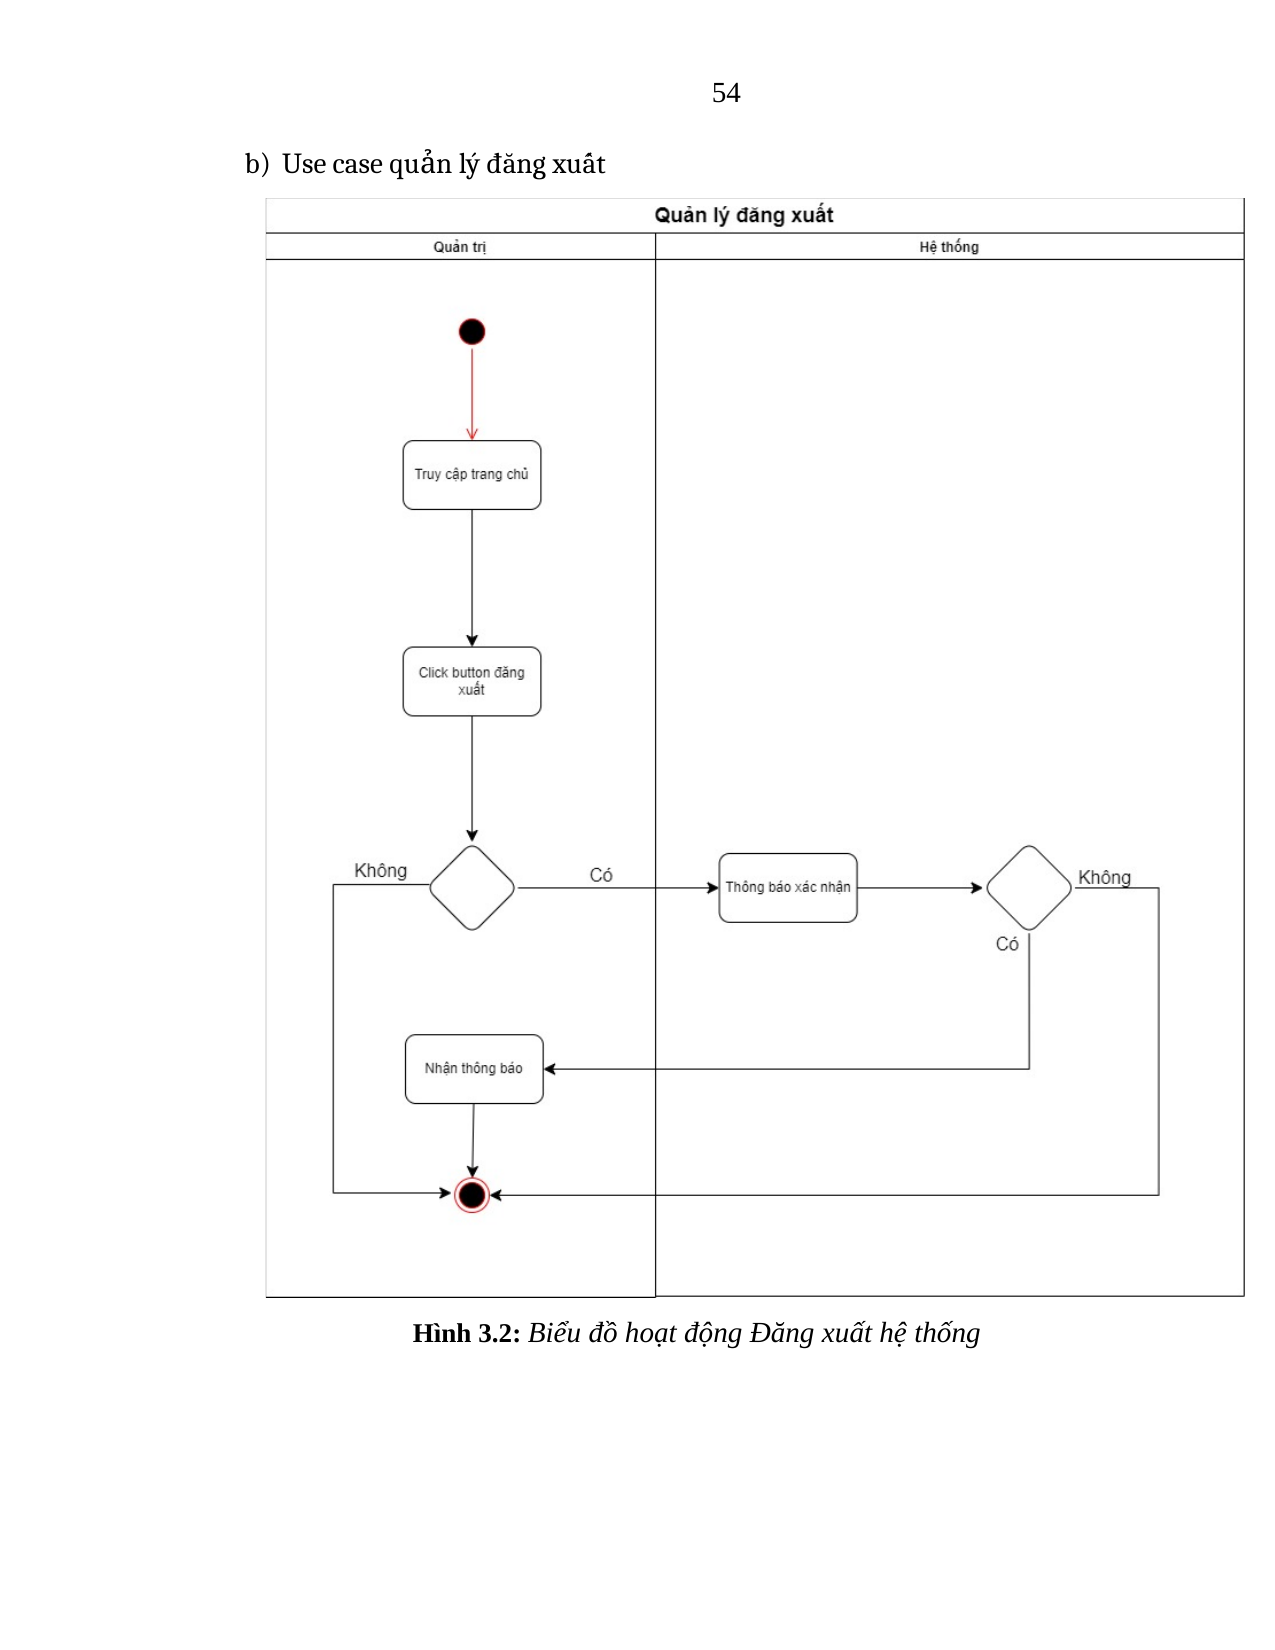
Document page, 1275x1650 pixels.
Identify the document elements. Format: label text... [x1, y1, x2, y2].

title Biểu đồ hoạt động Đăng xuất hệ thống [207, 1315, 1186, 1348]
subtitle Use case quản lý đăng xuất [244, 148, 1186, 181]
picture [265, 198, 1246, 1298]
